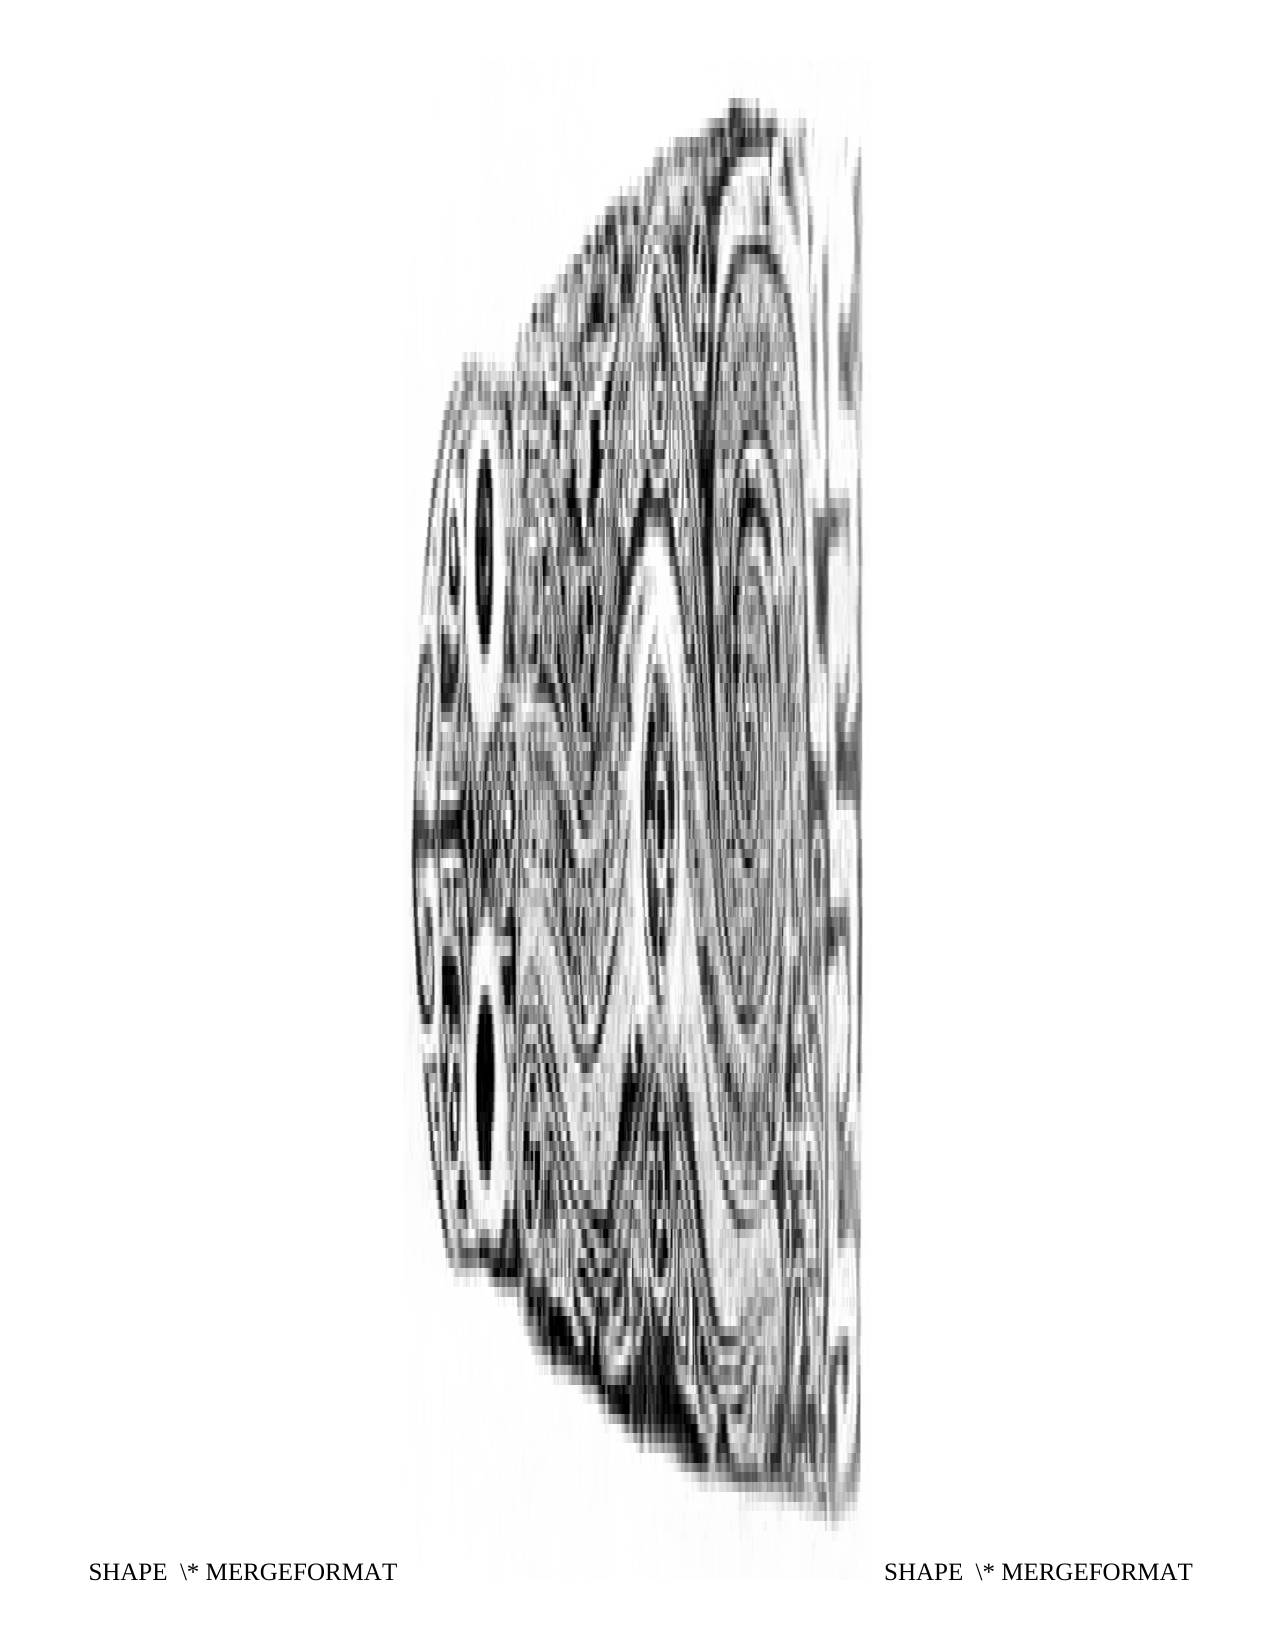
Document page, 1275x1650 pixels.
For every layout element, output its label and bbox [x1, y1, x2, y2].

picture [403, 60, 872, 1580]
text [60, 60, 1215, 1586]
